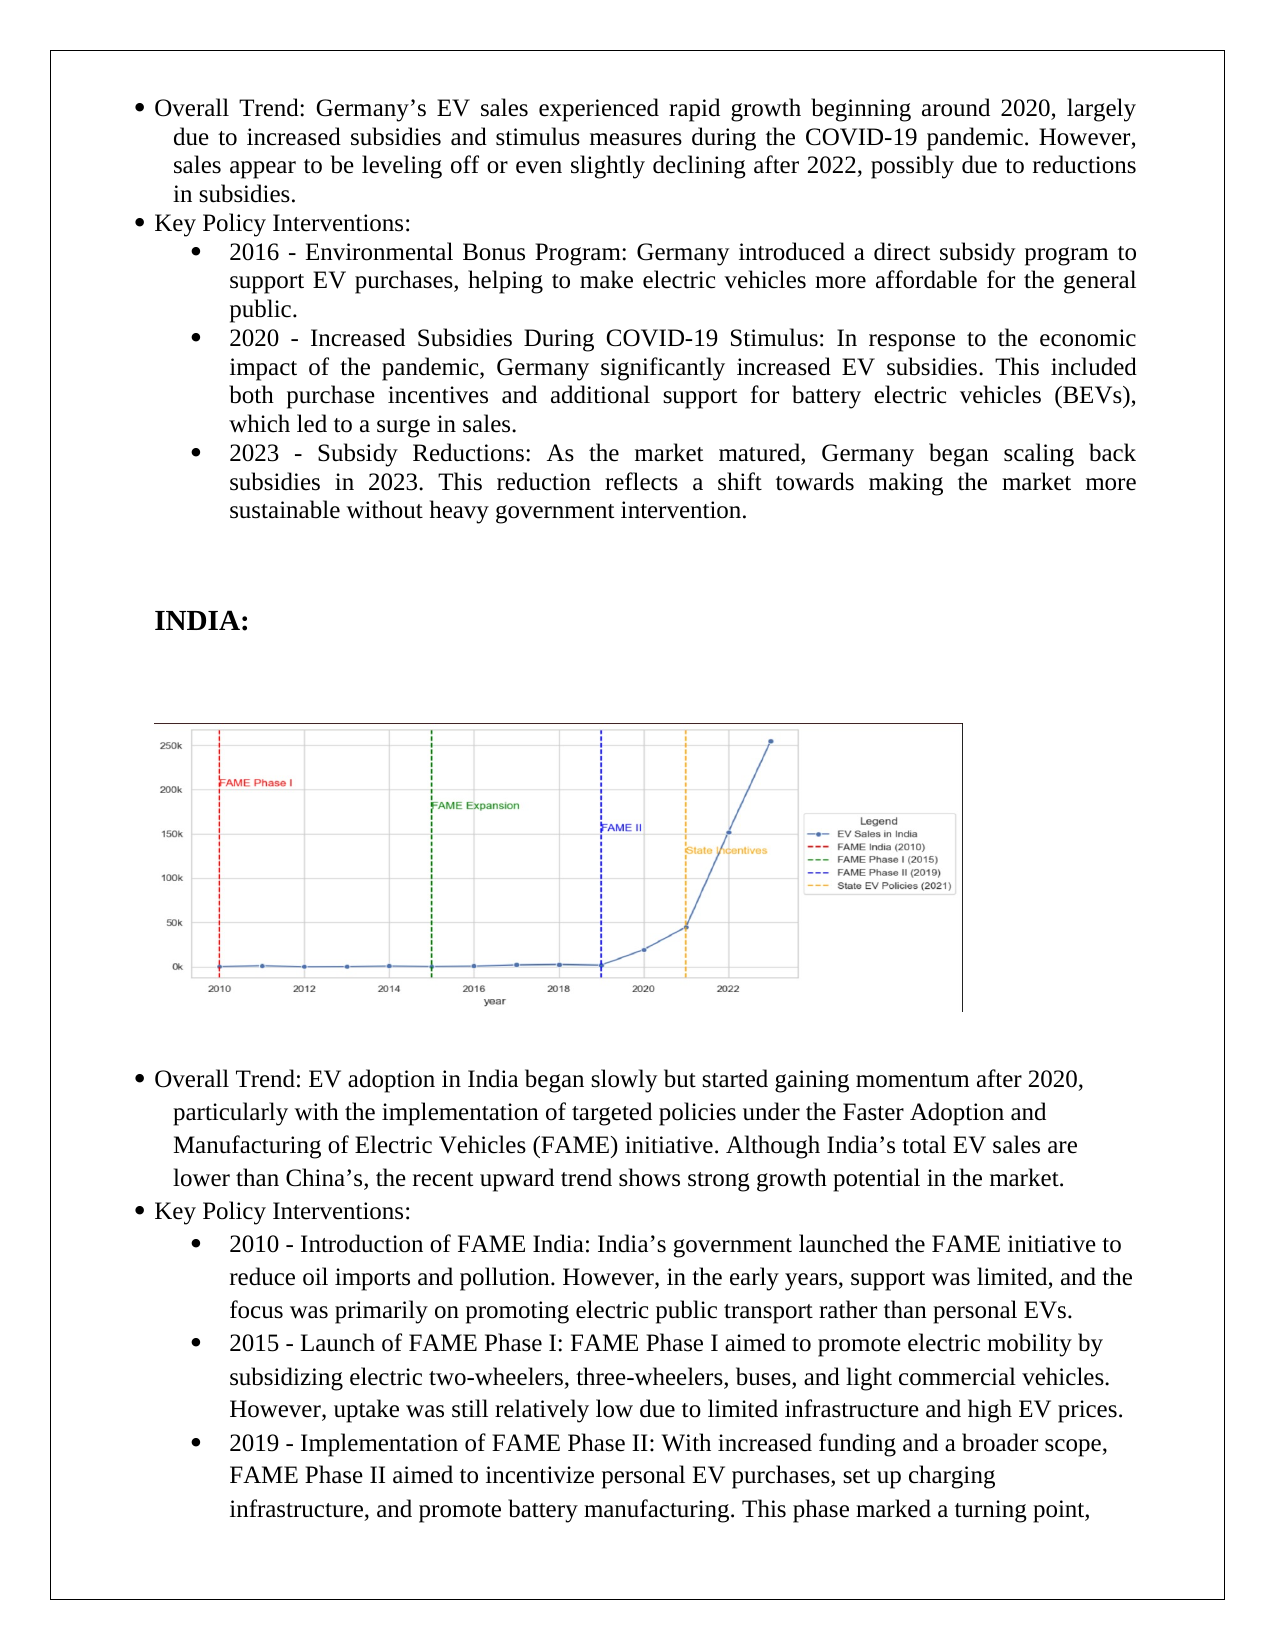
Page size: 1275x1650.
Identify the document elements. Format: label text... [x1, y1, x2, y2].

list 2010 - Introduction of FAME India: India’s government launched the FAME initiative to reduce oil imports and pollution. However, in the early years, support was limited, and the focus was primarily on promoting electric public transport rather than personal EVs. [192, 1229, 1138, 1324]
list 2015 - Launch of FAME Phase I: FAME Phase I aimed to promote electric mobility by subsidizing electric two-wheelers, three-wheelers, buses, and light commercial vehicles. However, uptake was still relatively low due to limited infrastructure and high EV prices. [192, 1328, 1138, 1423]
list 2023 - Subsidy Reductions: As the market matured, Germany began scaling back subsidies in 2023. This reduction reflects a shift towards making the market more sustainable without heavy government intervention. [192, 438, 1138, 524]
list Overall Trend: EV adoption in India began slowly but started gaining momentum after 2020, particularly with the implementation of targeted policies under the Faster Adoption and Manufacturing of Electric Vehicles (FAME) initiative. Although India’s total EV sales are lower than China’s, the recent upward trend shows strong growth potential in the market. [135, 1064, 1138, 1192]
list Overall Trend: Germany’s EV sales experienced rapid growth beginning around 2020, largely due to increased subsidies and stimulus measures during the COVID-19 pandemic. However, sales appear to be leveling off or even slightly declining after 2022, possibly due to reductions in subsidies. [135, 93, 1138, 208]
picture [154, 723, 963, 1012]
text INDIA: [154, 603, 1138, 637]
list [192, 1428, 1138, 1522]
list Key Policy Interventions: [135, 208, 1138, 237]
list 2020 - Increased Subsidies During COVID-19 Stimulus: In response to the economic impact of the pandemic, Germany significantly increased EV subsidies. This included both purchase incentives and additional support for battery electric vehicles (BEVs), which led to a surge in sales. [192, 323, 1138, 438]
list Key Policy Interventions: [135, 1196, 1138, 1225]
list 2016 - Environmental Bonus Program: Germany introduced a direct subsidy program to support EV purchases, helping to make electric vehicles more affordable for the general public. [192, 237, 1138, 323]
